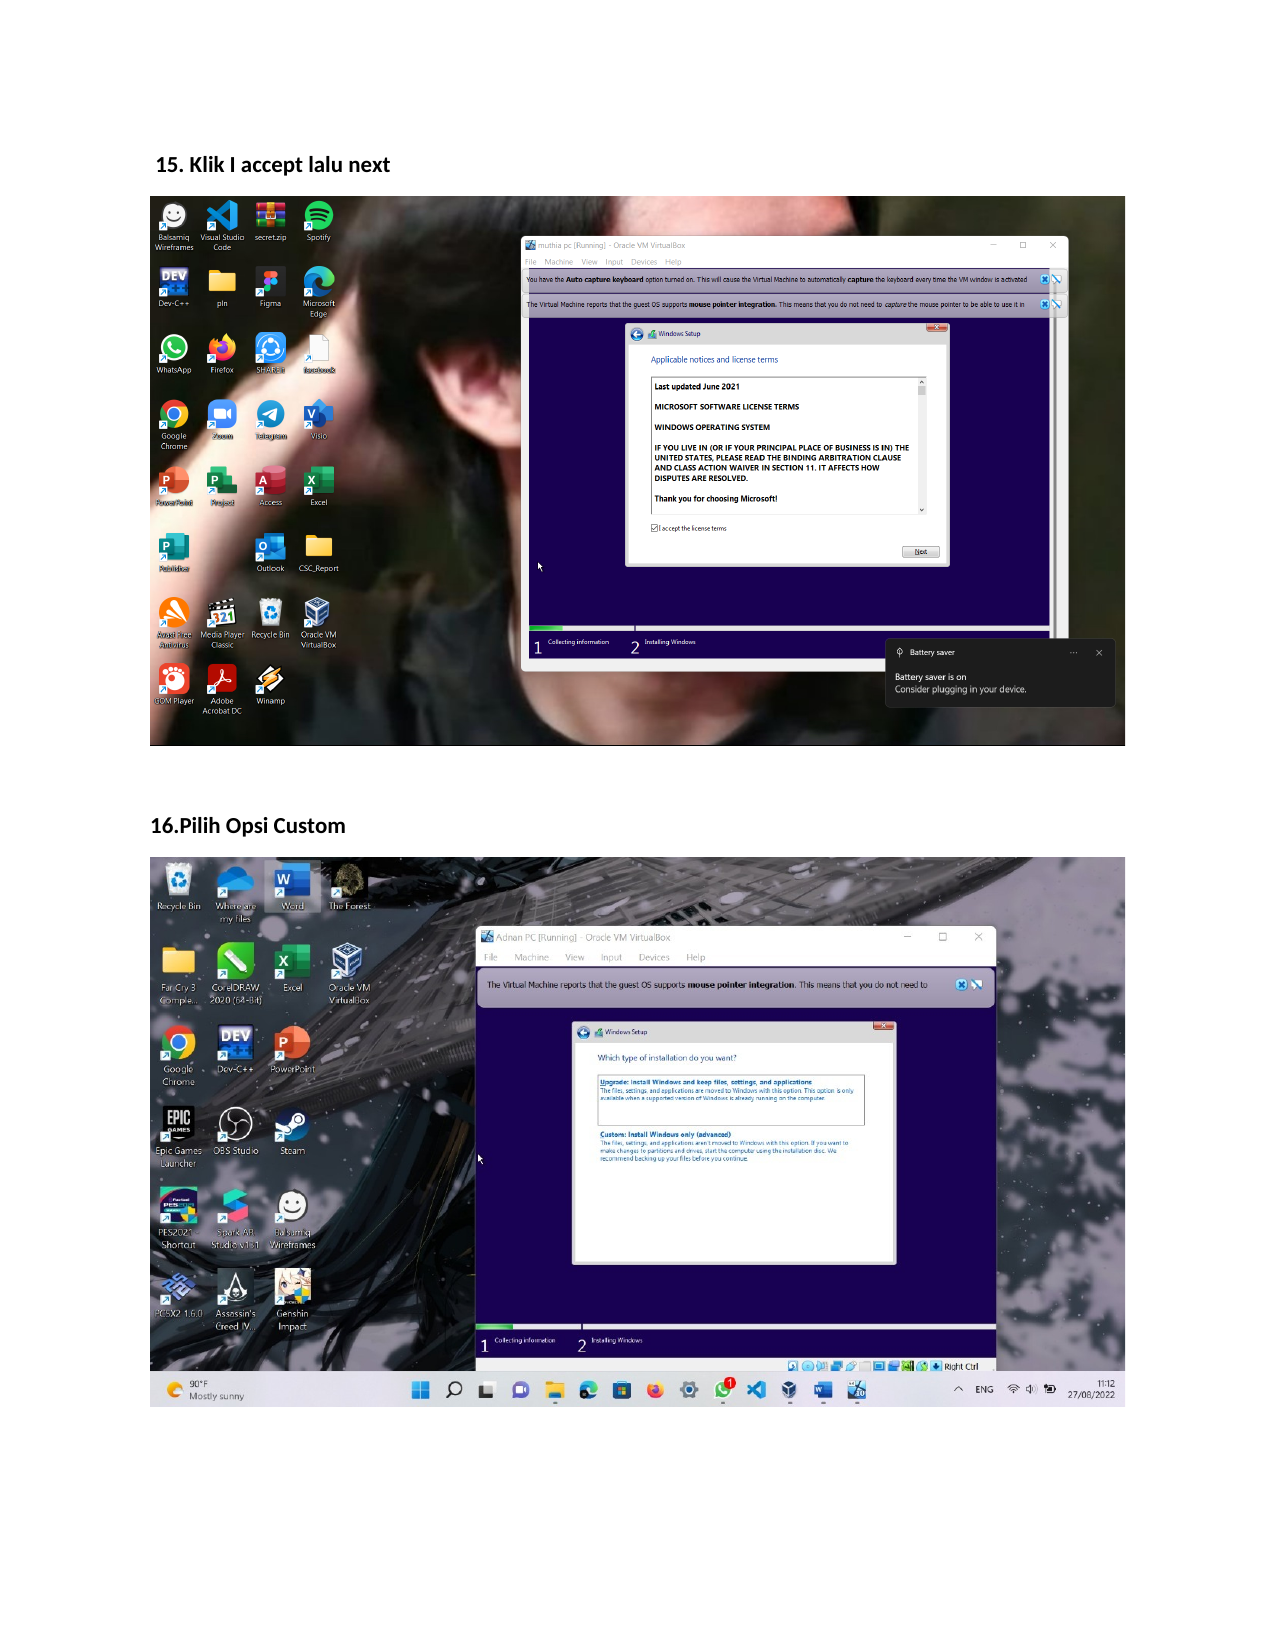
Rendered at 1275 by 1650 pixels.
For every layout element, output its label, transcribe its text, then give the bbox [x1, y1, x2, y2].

picture [150, 196, 1125, 746]
text 16.Pilih Opsi Custom [150, 811, 1125, 839]
text 15. Klik I accept lalu next [150, 150, 1125, 178]
picture [150, 857, 1125, 1407]
